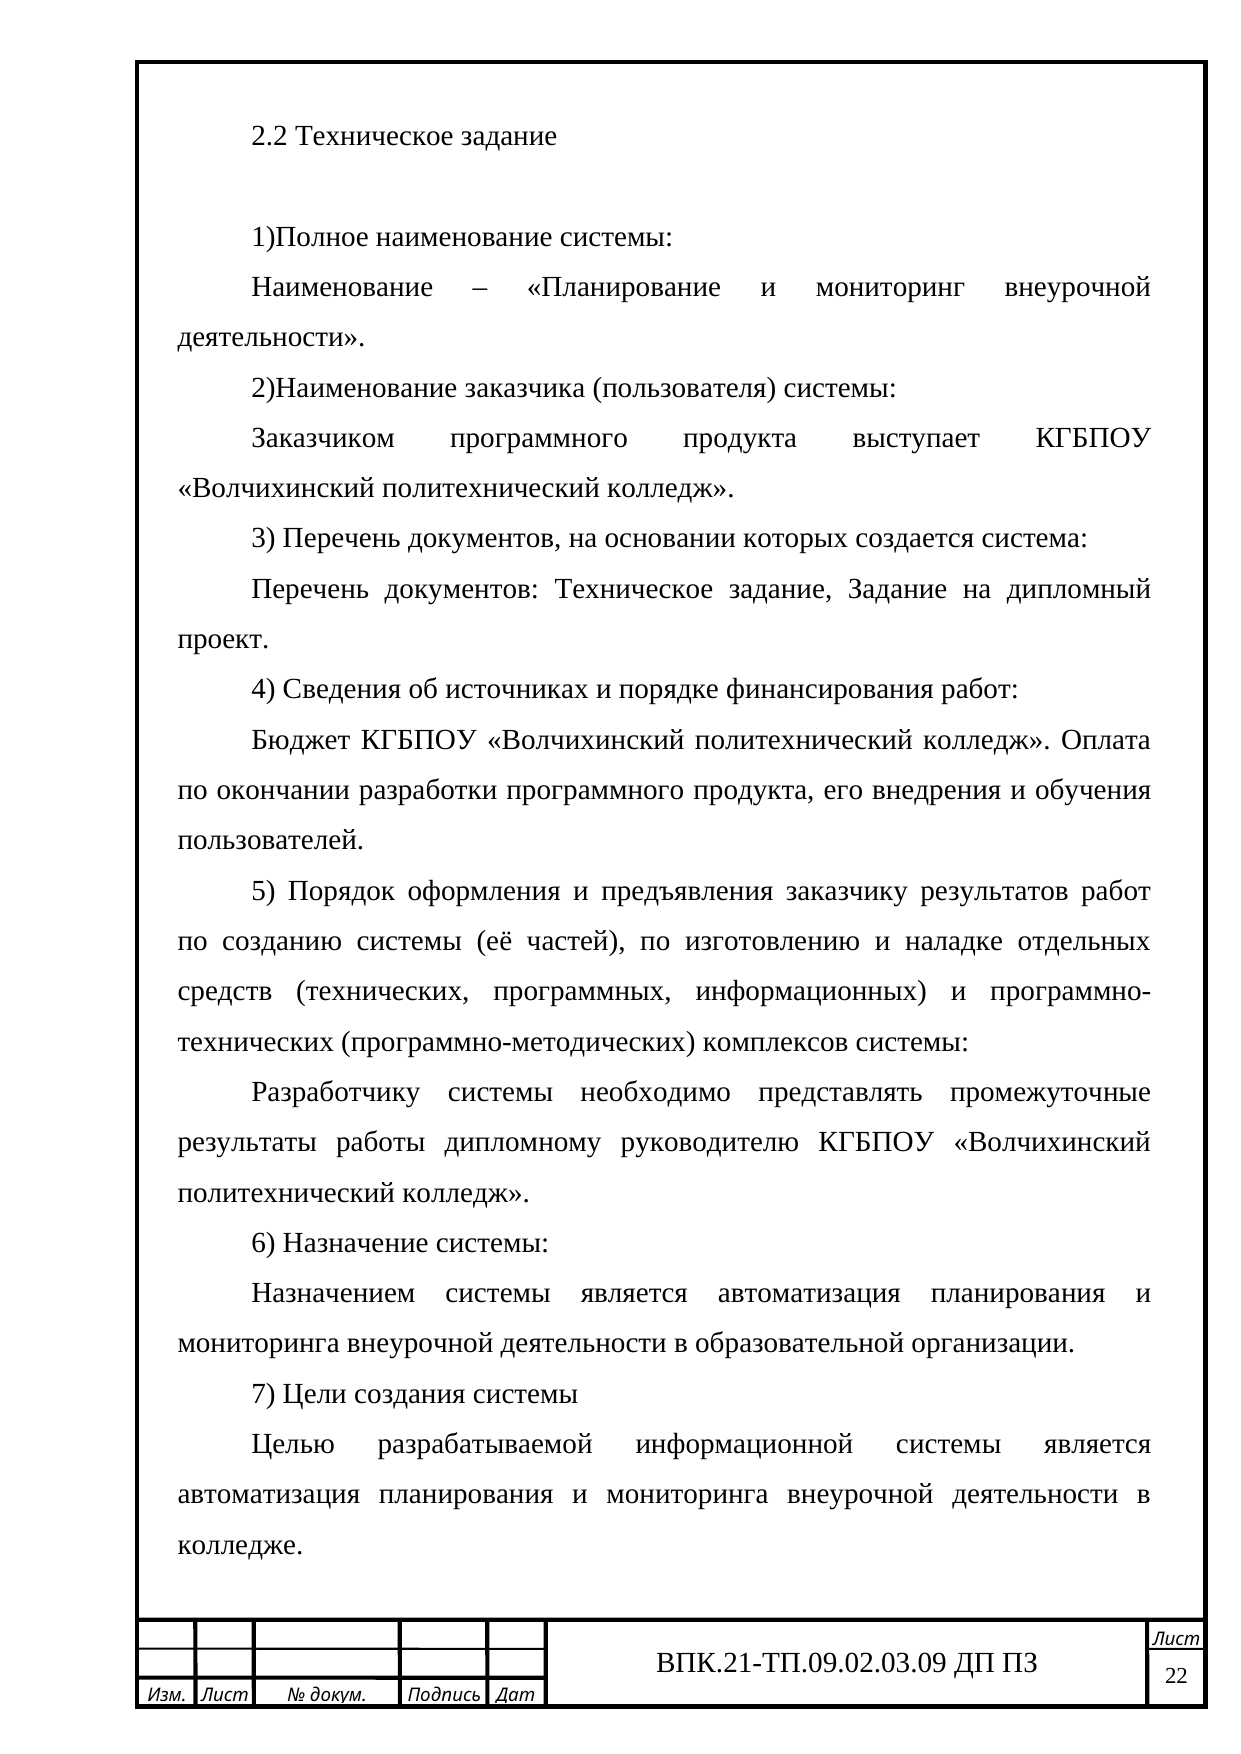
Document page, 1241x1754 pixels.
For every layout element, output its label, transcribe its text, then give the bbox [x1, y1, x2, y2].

list Разработчику системы необходимо представлять промежуточные результаты работы дипломному руководителю КГБПОУ «Волчихинский политехнический колледж». [177, 1074, 1152, 1208]
list 1)Полное наименование системы: [251, 219, 1152, 252]
list Заказчиком программного продукта выступает КГБПОУ «Волчихинский политехнический колледж». [177, 420, 1152, 504]
list 7) Цели создания системы [177, 1376, 1152, 1409]
list Перечень документов: Техническое задание, Задание на дипломный проект. [177, 571, 1152, 655]
list 5) Порядок оформления и предъявления заказчику результатов работ по созданию системы (её частей), по изготовлению и наладке отдельных средств (технических, программных, информационных) и программно-технических (программно-методических) комплексов системы: [177, 873, 1152, 1057]
list Целью разрабатываемой информационной системы является автоматизация планирования и мониторинга внеурочной деятельности в колледже. [177, 1426, 1152, 1560]
list 6) Назначение системы: [177, 1225, 1152, 1258]
text 2.2 Техническое задание [177, 118, 1152, 152]
list Бюджет КГБПОУ «Волчихинский политехнический колледж». Оплата по окончании разработки программного продукта, его внедрения и обучения пользователей. [177, 722, 1152, 856]
list Наименование – «Планирование и мониторинг внеурочной деятельности». [177, 269, 1152, 353]
list Назначением системы является автоматизация планирования и мониторинга внеурочной деятельности в образовательной организации. [177, 1275, 1152, 1359]
list 4) Сведения об источниках и порядке финансирования работ: [177, 672, 1152, 705]
list 2)Наименование заказчика (пользователя) системы: [251, 370, 1152, 403]
list 3) Перечень документов, на основании которых создается система: [177, 521, 1152, 554]
